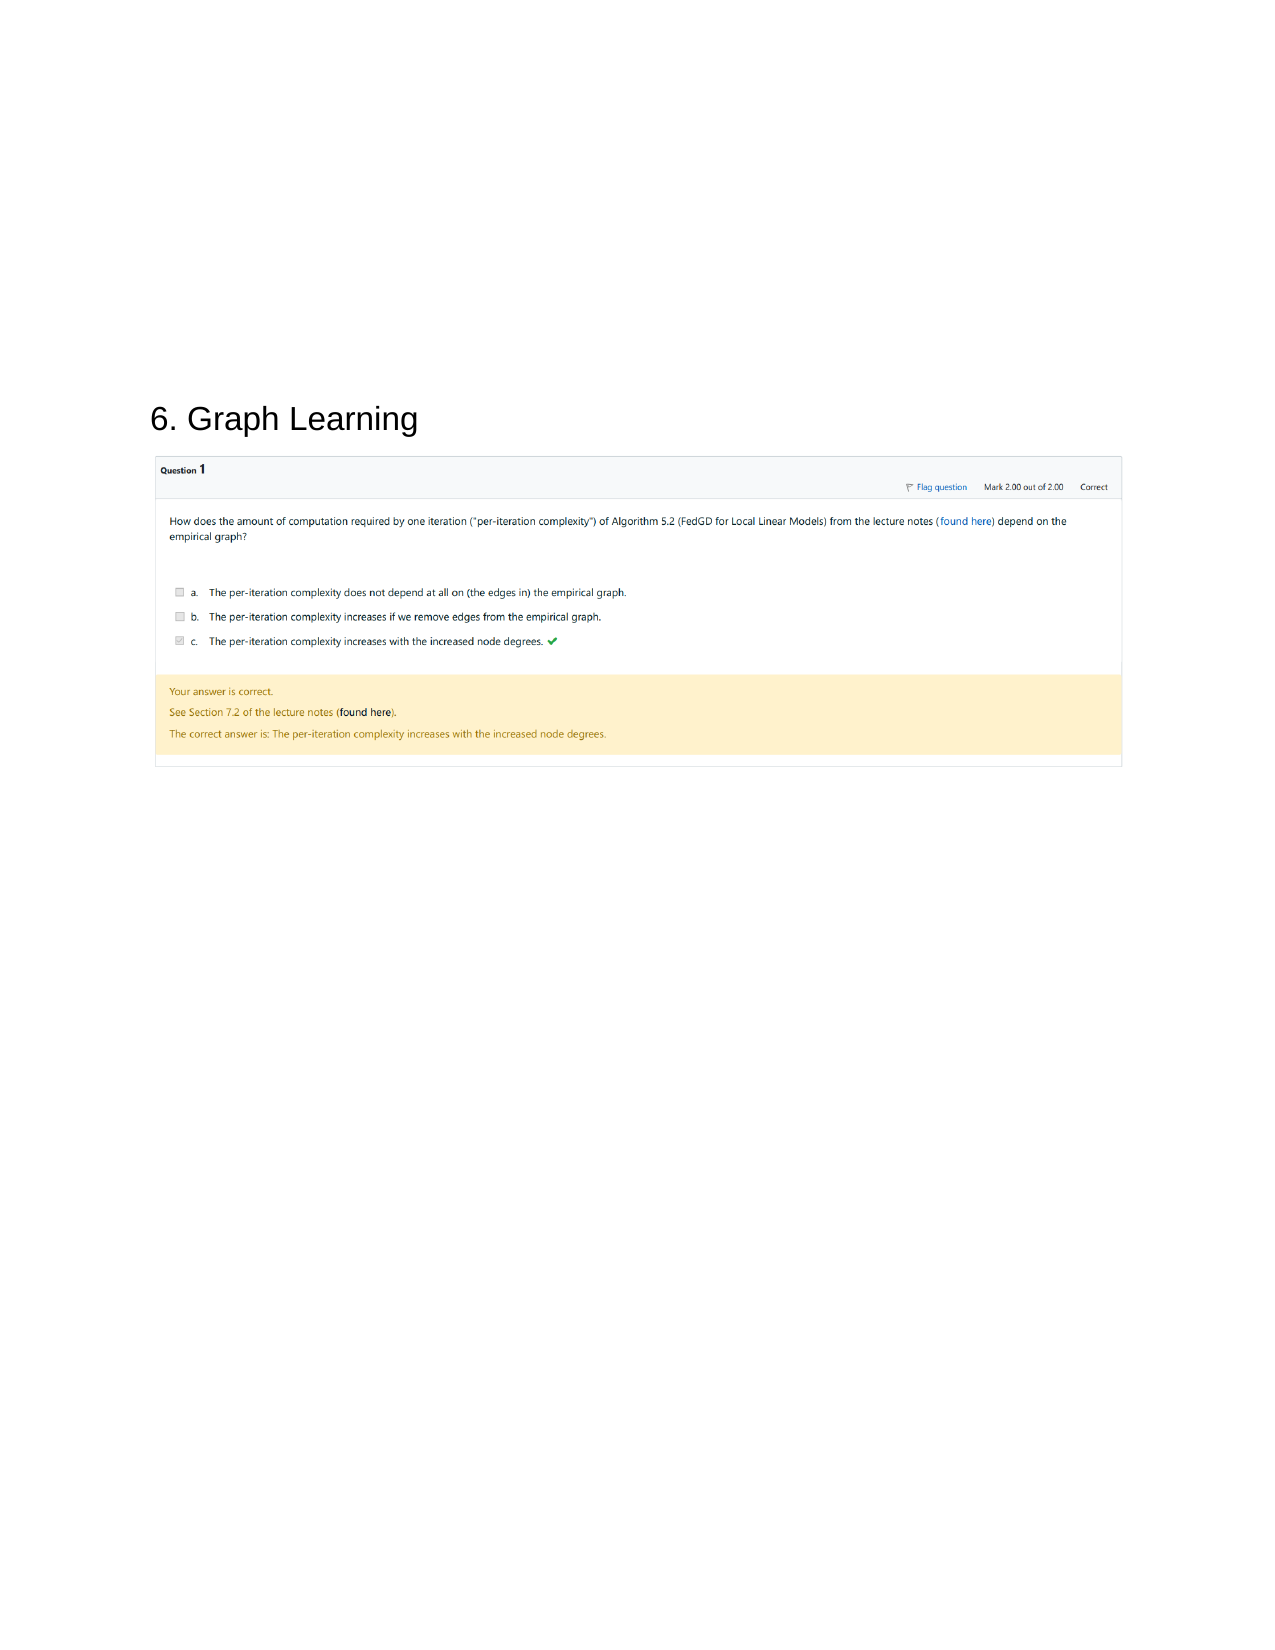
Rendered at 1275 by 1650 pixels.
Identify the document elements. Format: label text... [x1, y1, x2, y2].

subtitle 6. Graph Learning [150, 399, 1125, 437]
picture [150, 450, 1125, 771]
